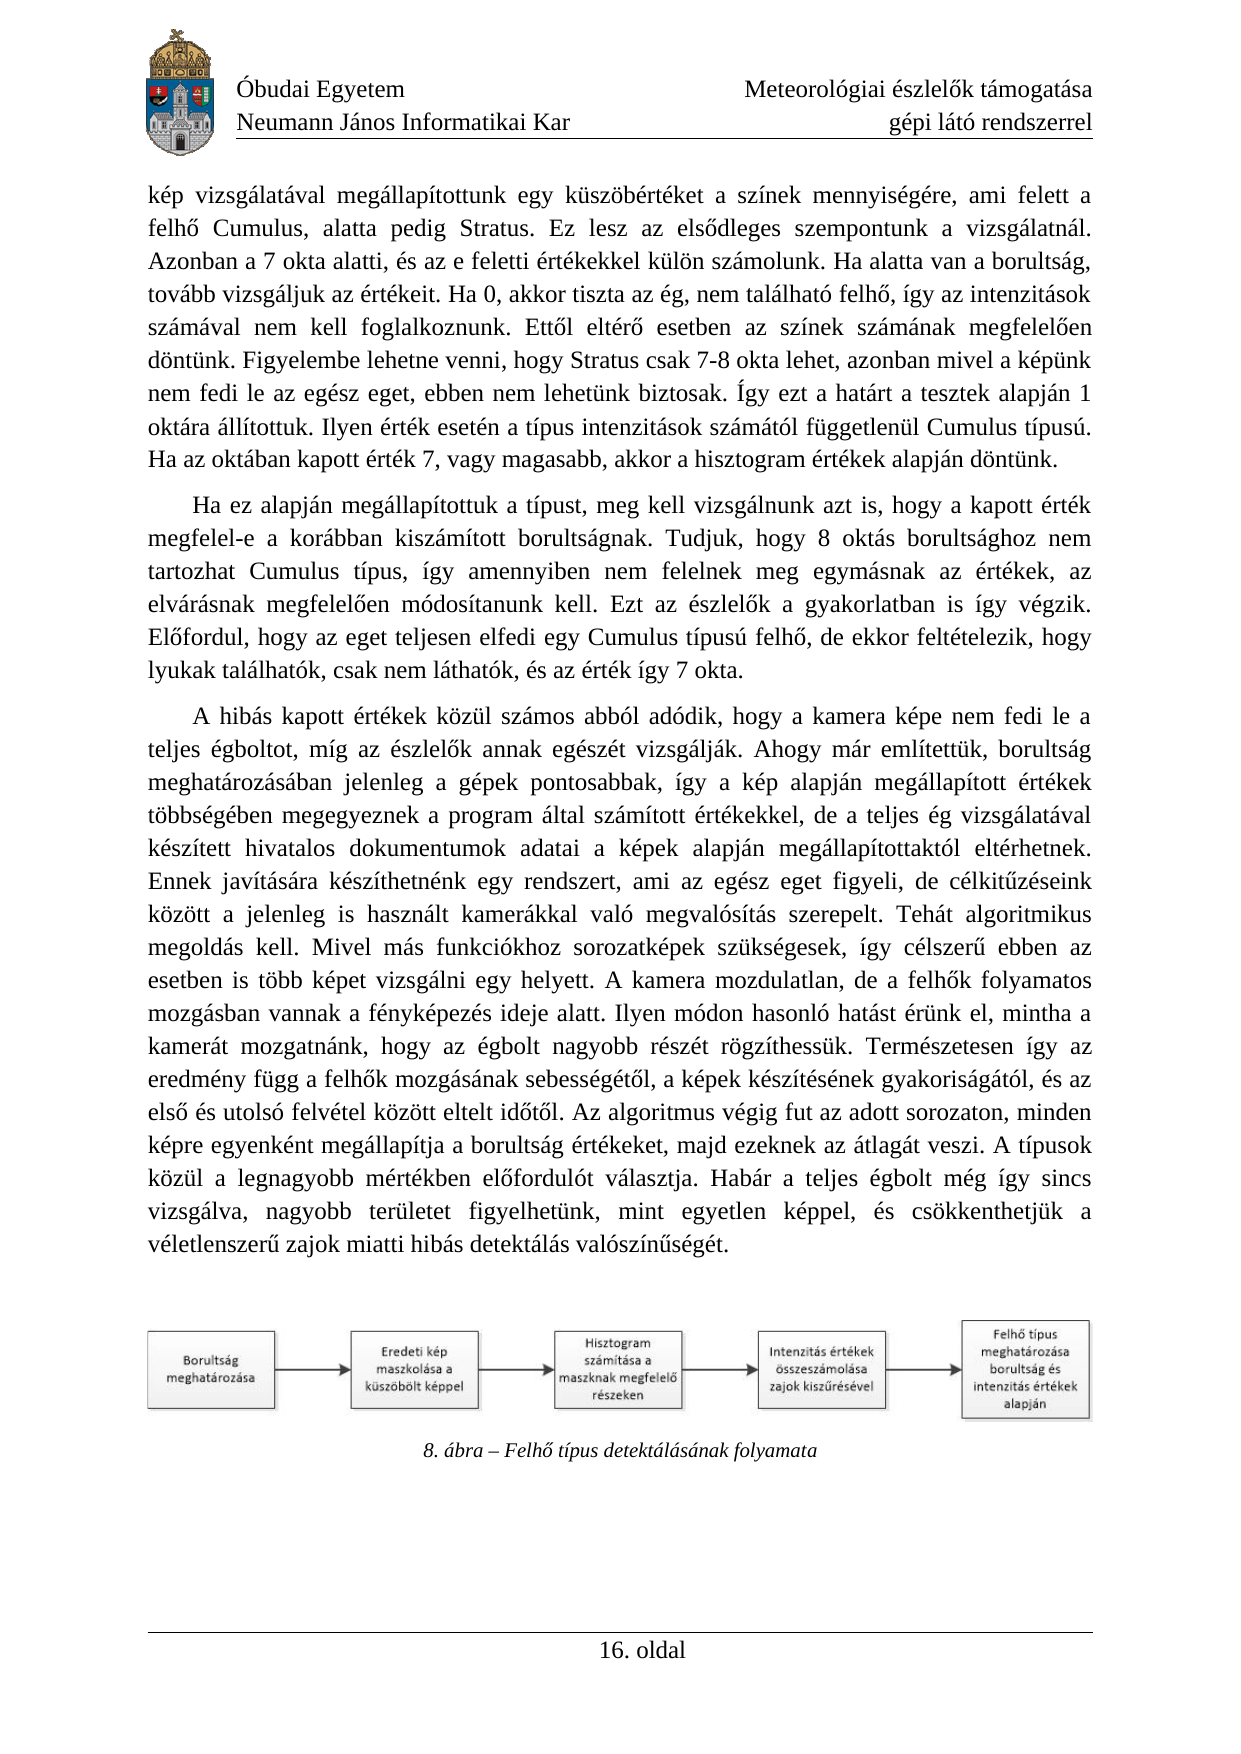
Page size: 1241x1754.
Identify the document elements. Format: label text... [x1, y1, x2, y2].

text Ha ez alapján megállapítottuk a típust, meg kell vizsgálnunk azt is, hogy a kapott érték megfelel-e a korábban kiszámított borultságnak. Tudjuk, hogy 8 oktás borultsághoz nem tartozhat Cumulus típus, így amennyiben nem felelnek meg egymásnak az értékek, az elvárásnak megfelelően módosítanunk kell. Ezt az észlelők a gyakorlatban is így végzik. Előfordul, hogy az eget teljesen elfedi egy Cumulus típusú felhő, de ekkor feltételezik, hogy lyukak találhatók, csak nem láthatók, és az érték így 7 okta. [148, 490, 1093, 684]
text 8. ábra – Felhő típus detektálásának folyamata [148, 1438, 1093, 1462]
picture [146, 28, 215, 157]
picture [147, 1320, 1093, 1422]
text A hibás kapott értékek közül számos abból adódik, hogy a kamera képe nem fedi le a teljes égboltot, míg az észlelők annak egészét vizsgálják. Ahogy már említettük, borultság meghatározásában jelenleg a gépek pontosabbak, így a kép alapján megállapított értékek többségében megegyeznek a program által számított értékekkel, de a teljes ég vizsgálatával készített hivatalos dokumentumok adatai a képek alapján megállapítottaktól eltérhetnek. Ennek javítására készíthetnénk egy rendszert, ami az egész eget figyeli, de célkitűzéseink között a jelenleg is használt kamerákkal való megvalósítás szerepelt. Tehát algoritmikus megoldás kell. Mivel más funkciókhoz sorozatképek szükségesek, így célszerű ebben az esetben is több képet vizsgálni egy helyett. A kamera mozdulatlan, de a felhők folyamatos mozgásban vannak a fényképezés ideje alatt. Ilyen módon hasonló hatást érünk el, mintha a kamerát mozgatnánk, hogy az égbolt nagyobb részét rögzíthessük. Természetesen így az eredmény függ a felhők mozgásának sebességétől, a képek készítésének gyakoriságától, és az első és utolsó felvétel között eltelt időtől. Az algoritmus végig fut az adott sorozaton, minden képre egyenként megállapítja a borultság értékeket, majd ezeknek az átlagát veszi. A típusok közül a legnagyobb mértékben előfordulót választja. Habár a teljes égbolt még így sincs vizsgálva, nagyobb területet figyelhetünk, mint egyetlen képpel, és csökkenthetjük a véletlenszerű zajok miatti hibás detektálás valószínűségét. [148, 701, 1093, 1258]
